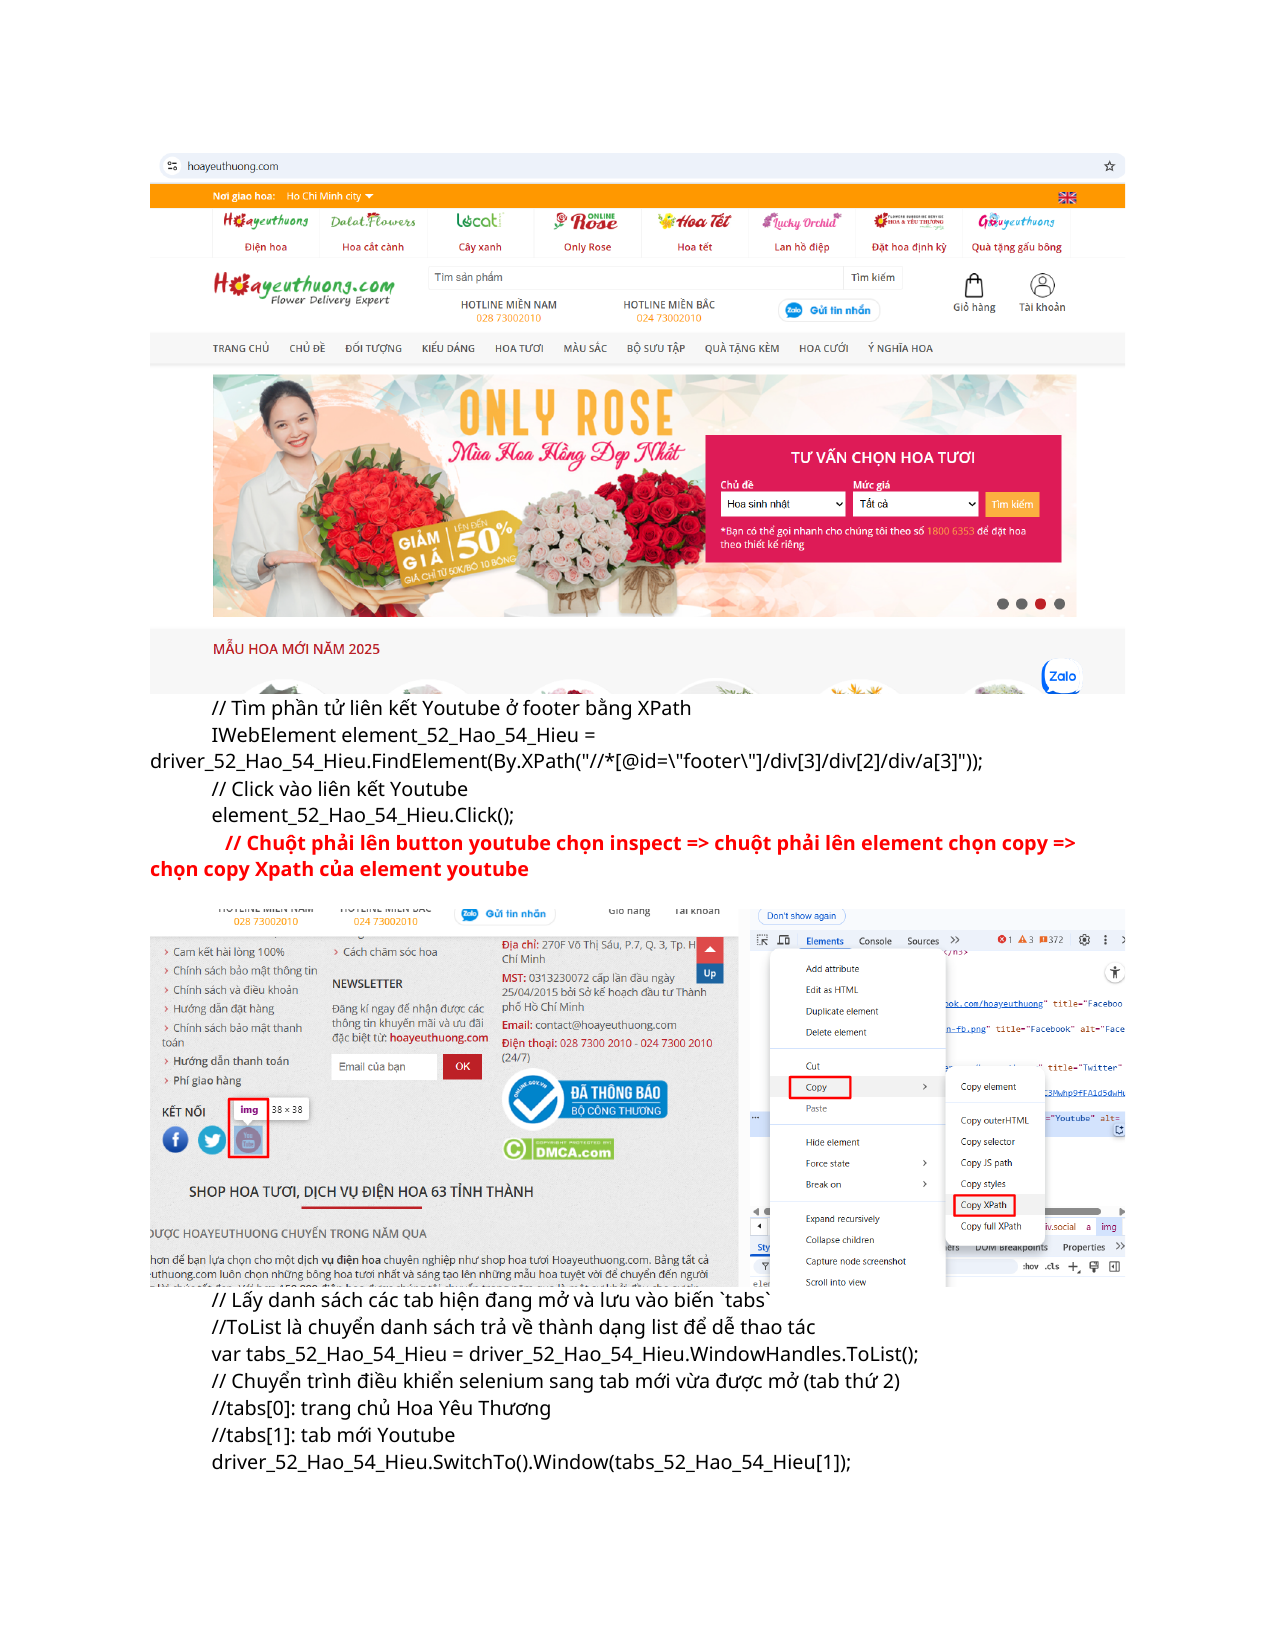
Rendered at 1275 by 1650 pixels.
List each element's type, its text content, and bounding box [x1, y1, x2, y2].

text // Tìm phần tử liên kết Youtube ở footer bằng XPath [150, 694, 1125, 721]
text //tabs[1]: tab mới Youtube [150, 1421, 1125, 1448]
text driver_52_Hao_54_Hieu.SwitchTo().Window(tabs_52_Hao_54_Hieu[1]); [150, 1448, 1125, 1475]
text //ToList là chuyển danh sách trả về thành dạng list để dễ thao tác [150, 1313, 1125, 1340]
text element_52_Hao_54_Hieu.Click(); [150, 802, 1125, 829]
text var tabs_52_Hao_54_Hieu = driver_52_Hao_54_Hieu.WindowHandles.ToList(); [150, 1340, 1125, 1367]
text //tabs[0]: trang chủ Hoa Yêu Thương [150, 1394, 1125, 1421]
text // Chuyển trình điều khiển selenium sang tab mới vừa được mở (tab thứ 2) [150, 1367, 1125, 1394]
text IWebElement element_52_Hao_54_Hieu = driver_52_Hao_54_Hieu.FindElement(By.XPath("//*[@id=\"footer\"]/div[3]/div[2]/div/a[3]")); [150, 721, 1125, 775]
picture [150, 150, 1125, 694]
picture [150, 909, 1125, 1287]
text // Chuột phải lên button youtube chọn inspect => chuột phải lên element chọn copy => chọn copy Xpath của element youtube [150, 829, 1125, 883]
text // Lấy danh sách các tab hiện đang mở và lưu vào biến `tabs` [150, 1287, 1125, 1313]
text // Click vào liên kết Youtube [150, 775, 1125, 802]
